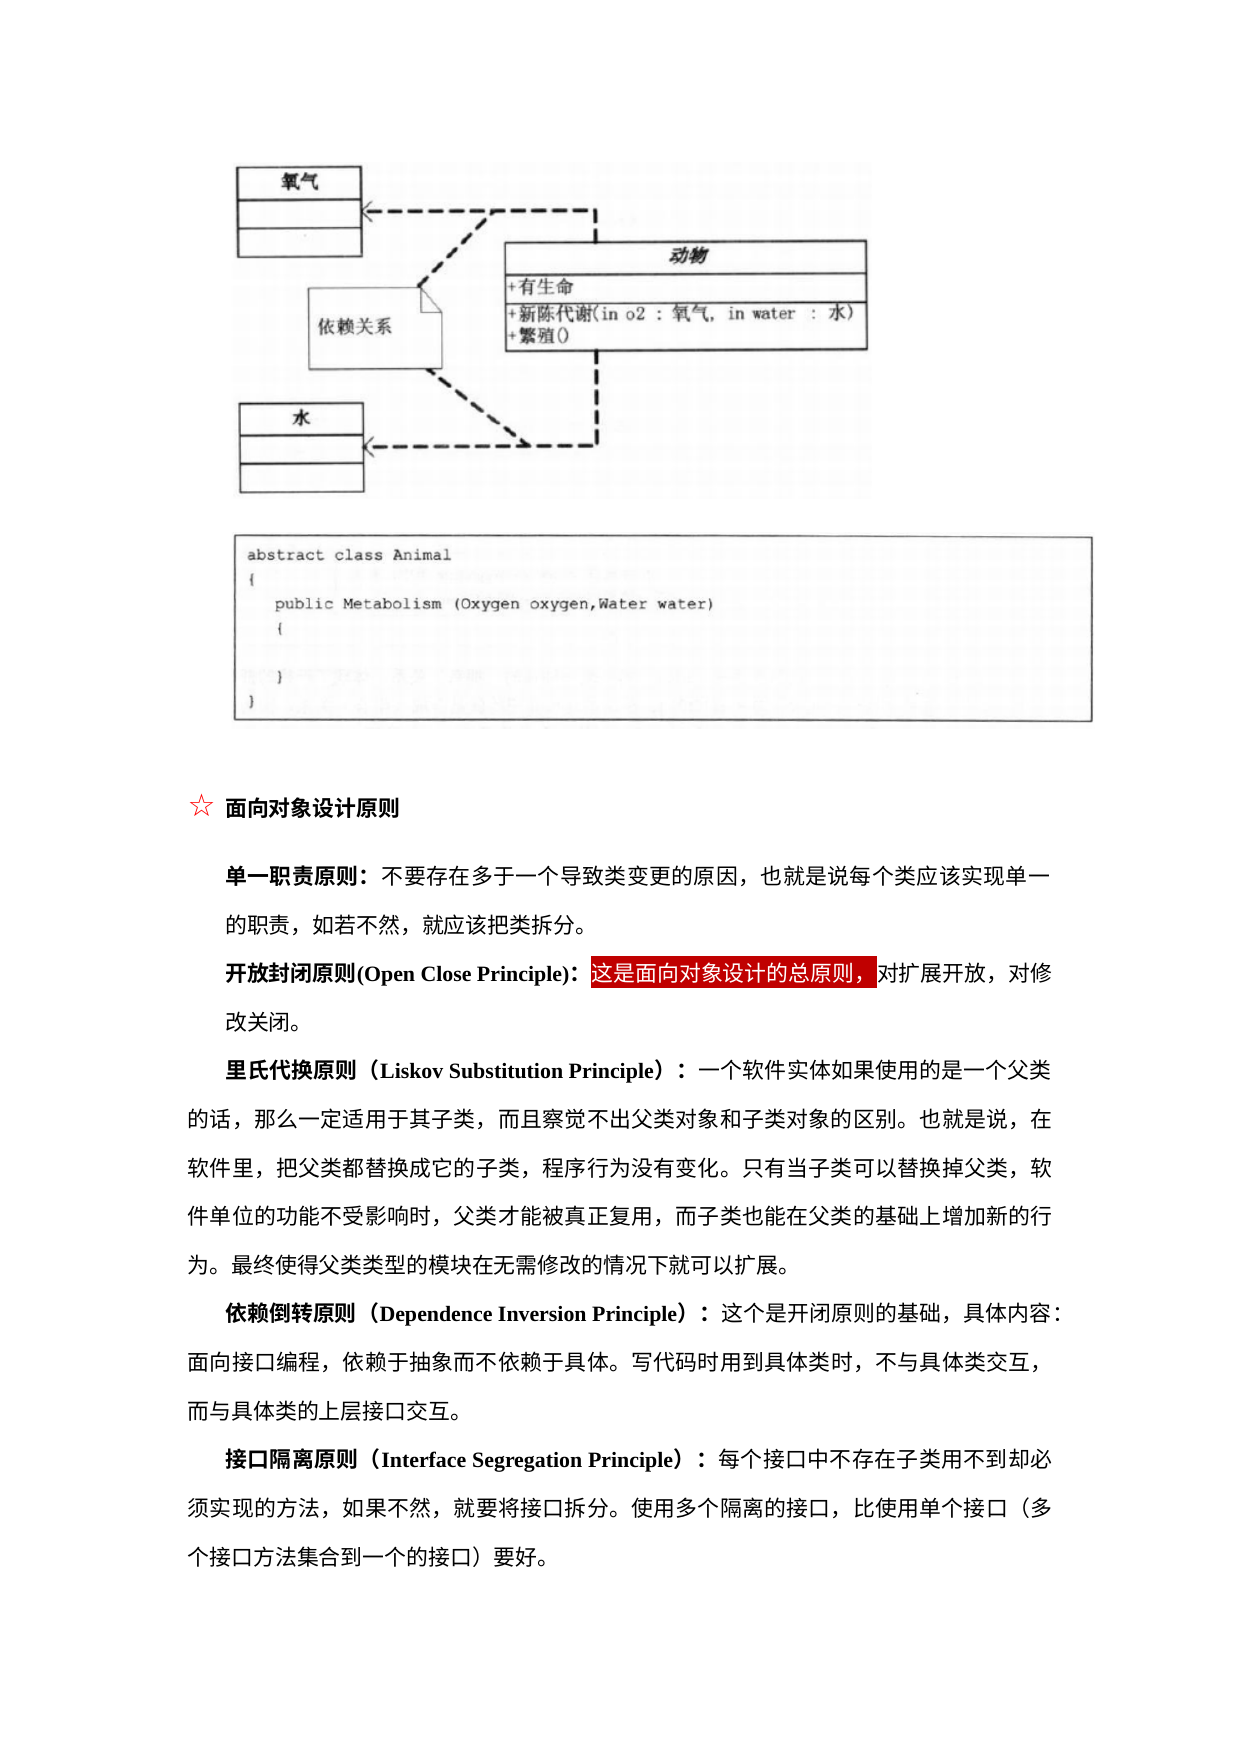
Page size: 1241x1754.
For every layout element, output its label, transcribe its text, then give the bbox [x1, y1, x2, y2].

list 单一职责原则：不要存在多于一个导致类变更的原因，也就是说每个类应该实现单一的职责，如若不然，就应该把类拆分。 [225, 858, 1053, 940]
picture [231, 532, 1096, 729]
picture [231, 162, 872, 499]
list 面向对象设计原则 [187, 772, 1053, 837]
text 里氏代换原则（Liskov Substitution Principle）：一个软件实体如果使用的是一个父类的话，那么一定适用于其子类，而且察觉不出父类对象和子类对象的区别。也就是说，在软件里，把父类都替换成它的子类，程序行为没有变化。只有当子类可以替换掉父类，软件单位的功能不受影响时，父类才能被真正复用，而子类也能在父类的基础上增加新的行为。最终使得父类类型的模块在无需修改的情况下就可以扩展。 [187, 1053, 1053, 1280]
list 开放封闭原则(Open Close Principle)：这是面向对象设计的总原则，对扩展开放，对修改关闭。 [225, 956, 1053, 1037]
text 依赖倒转原则（Dependence Inversion Principle）：这个是开闭原则的基础，具体内容：面向接口编程，依赖于抽象而不依赖于具体。写代码时用到具体类时，不与具体类交互，而与具体类的上层接口交互。 [187, 1296, 1053, 1426]
text 接口隔离原则（Interface Segregation Principle）：每个接口中不存在子类用不到却必须实现的方法，如果不然，就要将接口拆分。使用多个隔离的接口，比使用单个接口（多个接口方法集合到一个的接口）要好。 [187, 1442, 1053, 1572]
